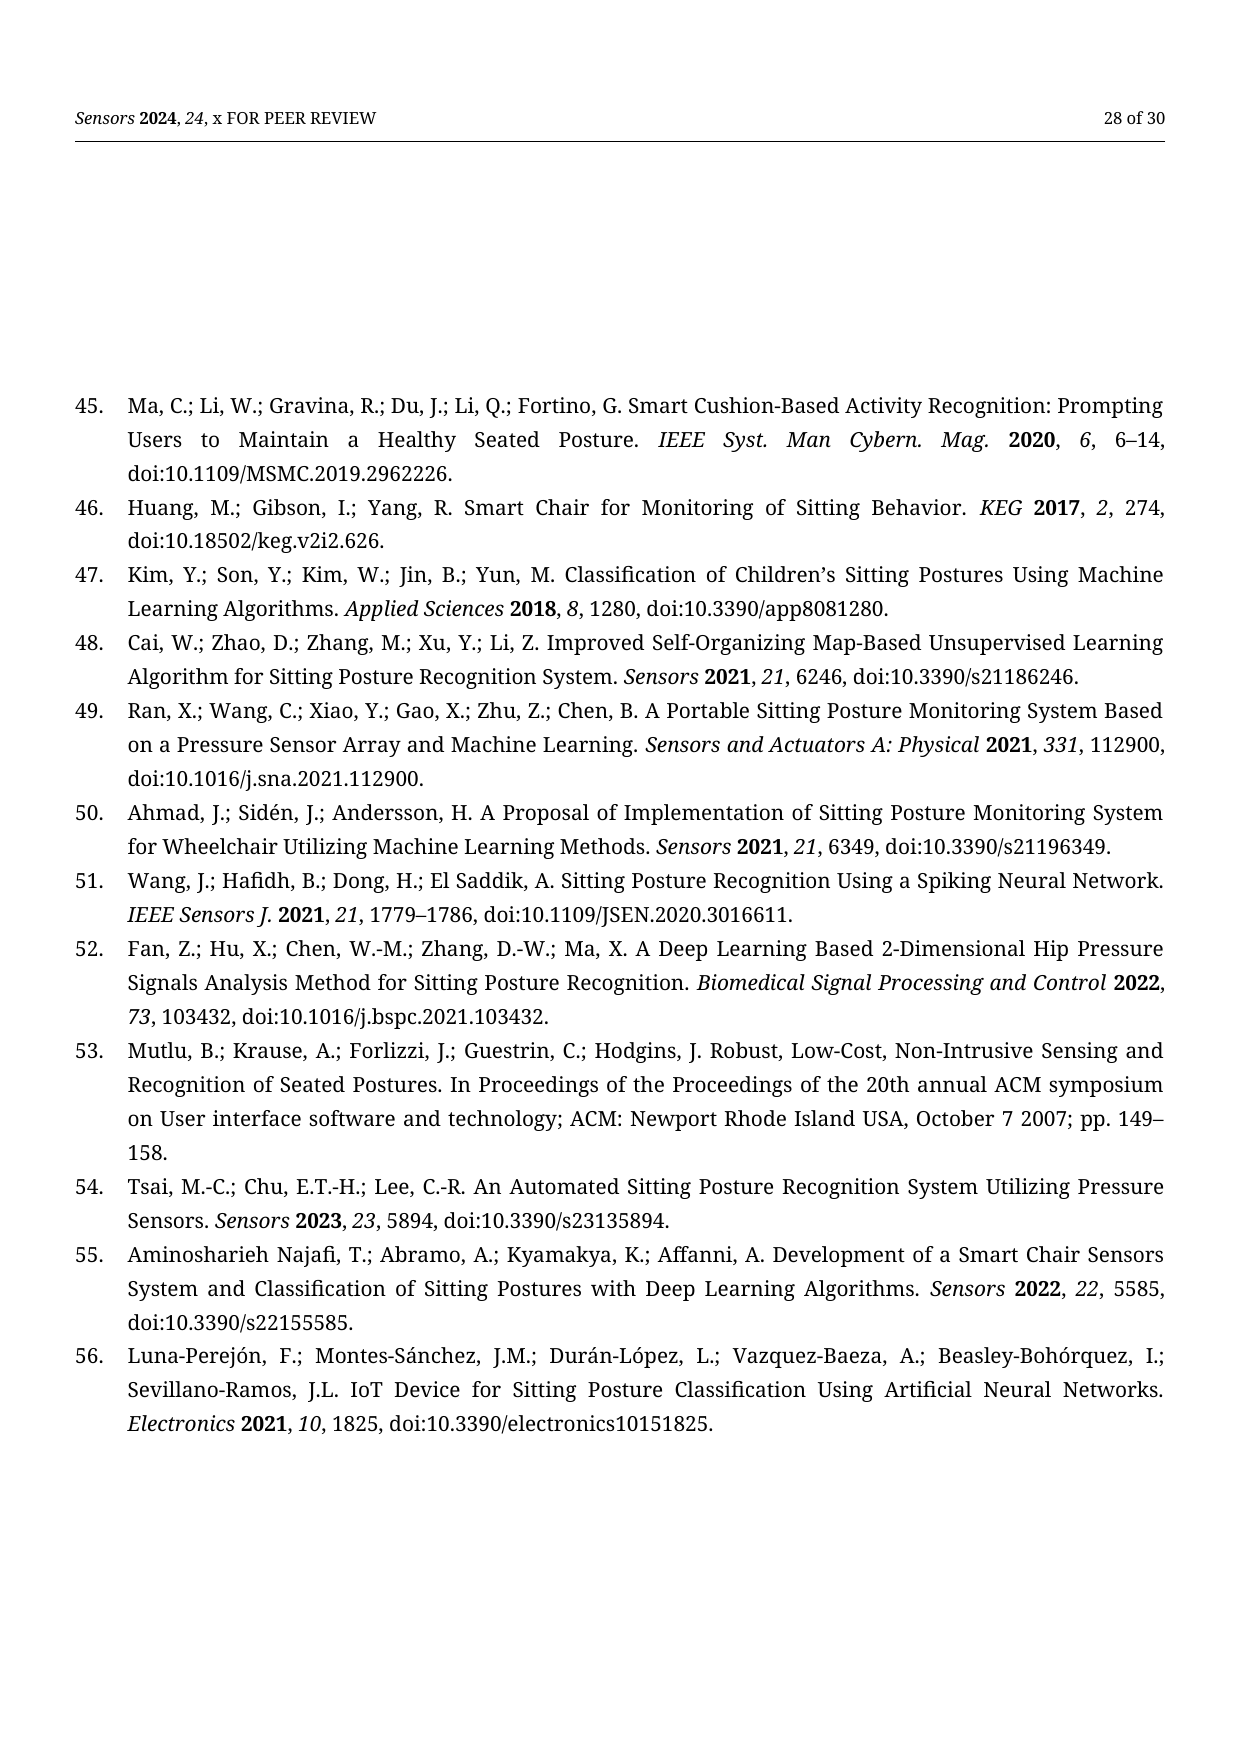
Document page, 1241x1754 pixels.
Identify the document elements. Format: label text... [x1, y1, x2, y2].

text 45. Ma, C.; Li, W.; Gravina, R.; Du, J.; Li, Q.; Fortino, G. Smart Cushion-Based Activity Recognition: Prompting Users to Maintain a Healthy Seated Posture. IEEE Syst. Man Cybern. Mag. 2020, 6, 6–14, doi:10.1109/MSMC.2019.2962226. [75, 388, 1165, 490]
text 46. Huang, M.; Gibson, I.; Yang, R. Smart Chair for Monitoring of Sitting Behavior. KEG 2017, 2, 274, doi:10.18502/keg.v2i2.626. [75, 490, 1165, 558]
text 51. Wang, J.; Hafidh, B.; Dong, H.; El Saddik, A. Sitting Posture Recognition Using a Spiking Neural Network. IEEE Sensors J. 2021, 21, 1779–1786, doi:10.1109/JSEN.2020.3016611. [75, 863, 1165, 931]
text 50. Ahmad, J.; Sidén, J.; Andersson, H. A Proposal of Implementation of Sitting Posture Monitoring System for Wheelchair Utilizing Machine Learning Methods. Sensors 2021, 21, 6349, doi:10.3390/s21196349. [75, 796, 1165, 863]
text 54. Tsai, M.-C.; Chu, E.T.-H.; Lee, C.-R. An Automated Sitting Posture Recognition System Utilizing Pressure Sensors. Sensors 2023, 23, 5894, doi:10.3390/s23135894. [75, 1169, 1165, 1237]
text 55. Aminosharieh Najafi, T.; Abramo, A.; Kyamakya, K.; Affanni, A. Development of a Smart Chair Sensors System and Classification of Sitting Postures with Deep Learning Algorithms. Sensors 2022, 22, 5585, doi:10.3390/s22155585. [75, 1237, 1165, 1339]
text 48. Cai, W.; Zhao, D.; Zhang, M.; Xu, Y.; Li, Z. Improved Self-Organizing Map-Based Unsupervised Learning Algorithm for Sitting Posture Recognition System. Sensors 2021, 21, 6246, doi:10.3390/s21186246. [75, 626, 1165, 694]
text 49. Ran, X.; Wang, C.; Xiao, Y.; Gao, X.; Zhu, Z.; Chen, B. A Portable Sitting Posture Monitoring System Based on a Pressure Sensor Array and Machine Learning. Sensors and Actuators A: Physical 2021, 331, 112900, doi:10.1016/j.sna.2021.112900. [75, 694, 1165, 796]
text 53. Mutlu, B.; Krause, A.; Forlizzi, J.; Guestrin, C.; Hodgins, J. Robust, Low-Cost, Non-Intrusive Sensing and Recognition of Seated Postures. In Proceedings of the Proceedings of the 20th annual ACM symposium on User interface software and technology; ACM: Newport Rhode Island USA, October 7 2007; pp. 149–158. [75, 1033, 1165, 1169]
text 56. Luna-Perejón, F.; Montes-Sánchez, J.M.; Durán-López, L.; Vazquez-Baeza, A.; Beasley-Bohórquez, I.; Sevillano-Ramos, J.L. IoT Device for Sitting Posture Classification Using Artificial Neural Networks. Electronics 2021, 10, 1825, doi:10.3390/electronics10151825. [75, 1339, 1165, 1441]
text 52. Fan, Z.; Hu, X.; Chen, W.-M.; Zhang, D.-W.; Ma, X. A Deep Learning Based 2-Dimensional Hip Pressure Signals Analysis Method for Sitting Posture Recognition. Biomedical Signal Processing and Control 2022, 73, 103432, doi:10.1016/j.bspc.2021.103432. [75, 931, 1165, 1033]
text 47. Kim, Y.; Son, Y.; Kim, W.; Jin, B.; Yun, M. Classification of Children’s Sitting Postures Using Machine Learning Algorithms. Applied Sciences 2018, 8, 1280, doi:10.3390/app8081280. [75, 558, 1165, 626]
